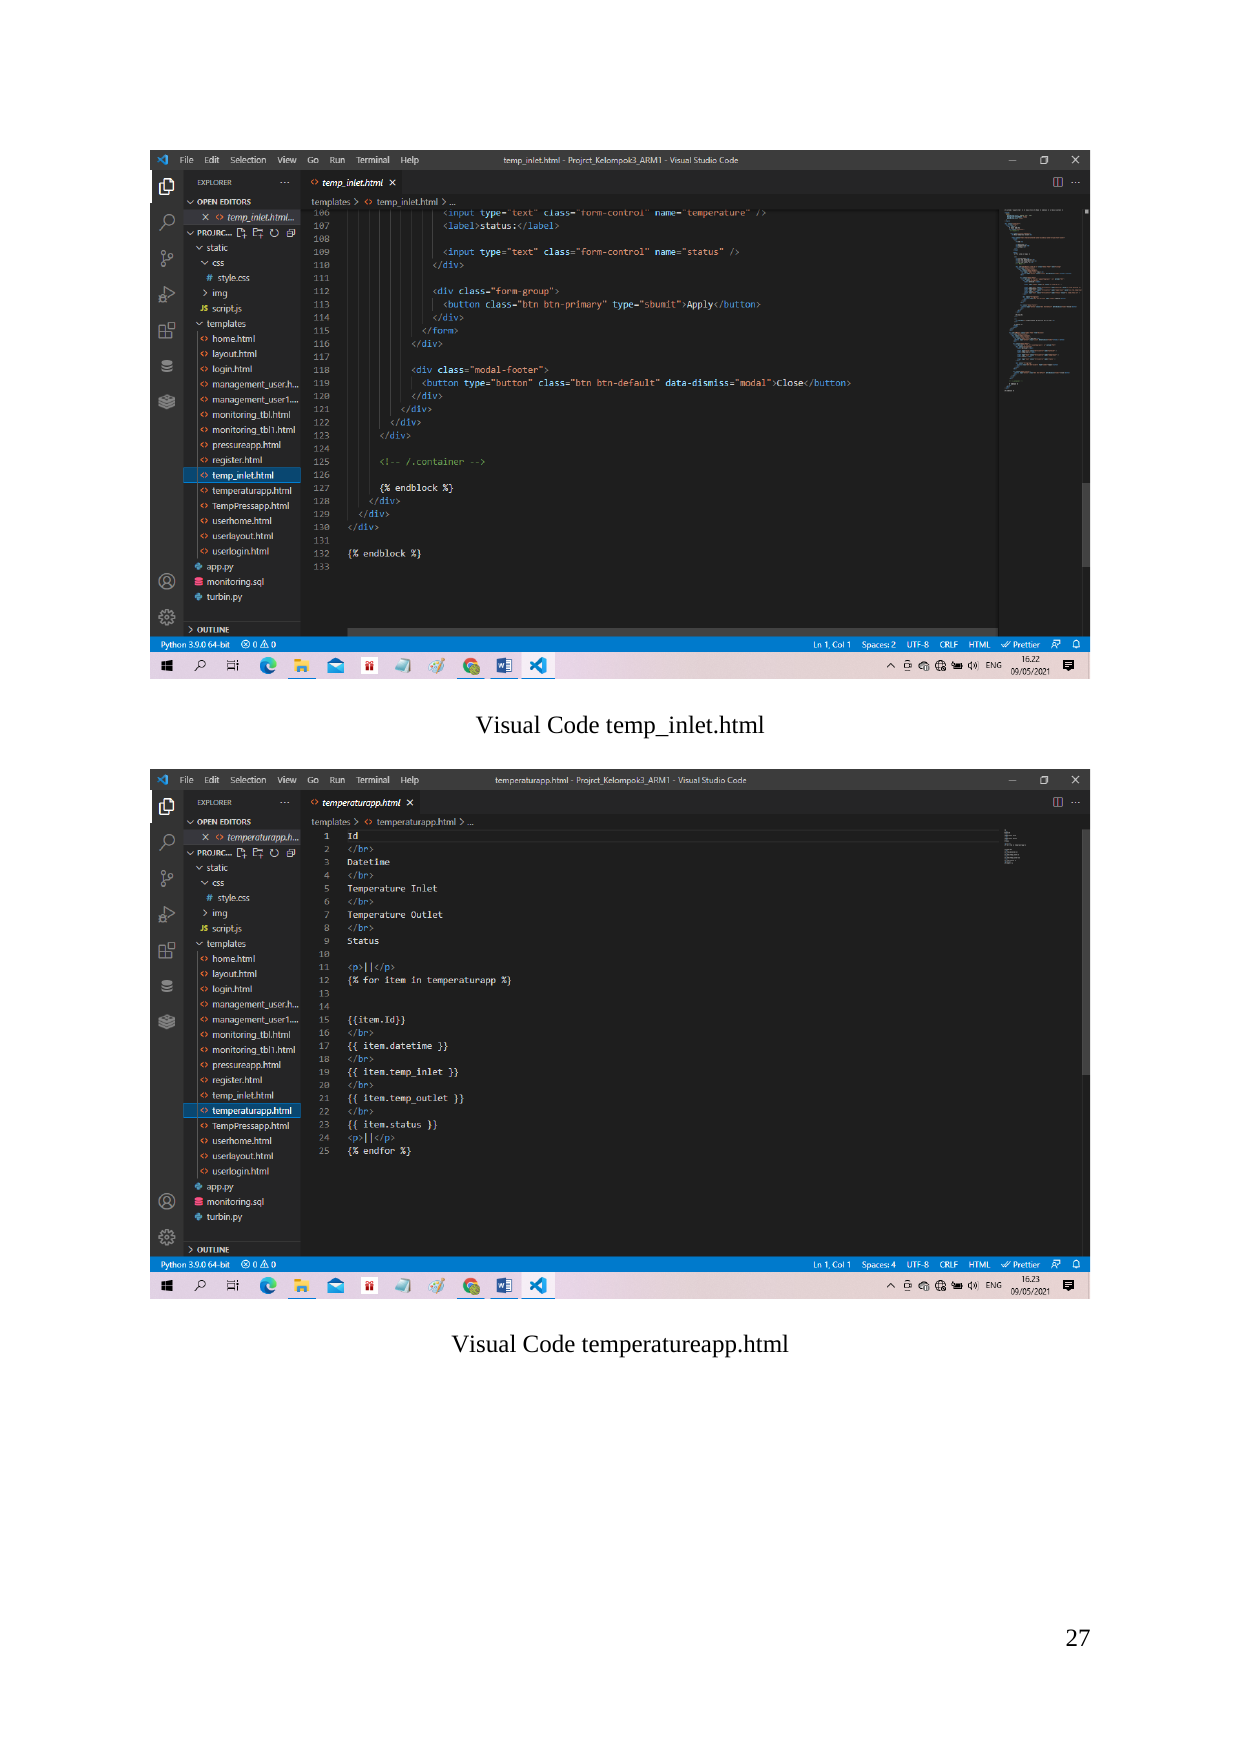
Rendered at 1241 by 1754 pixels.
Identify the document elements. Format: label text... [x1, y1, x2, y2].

picture [150, 769, 1091, 1299]
text Visual Code temp_inlet.html [150, 710, 1090, 738]
text Visual Code temperatureapp.html [150, 1329, 1090, 1358]
picture [150, 150, 1091, 679]
